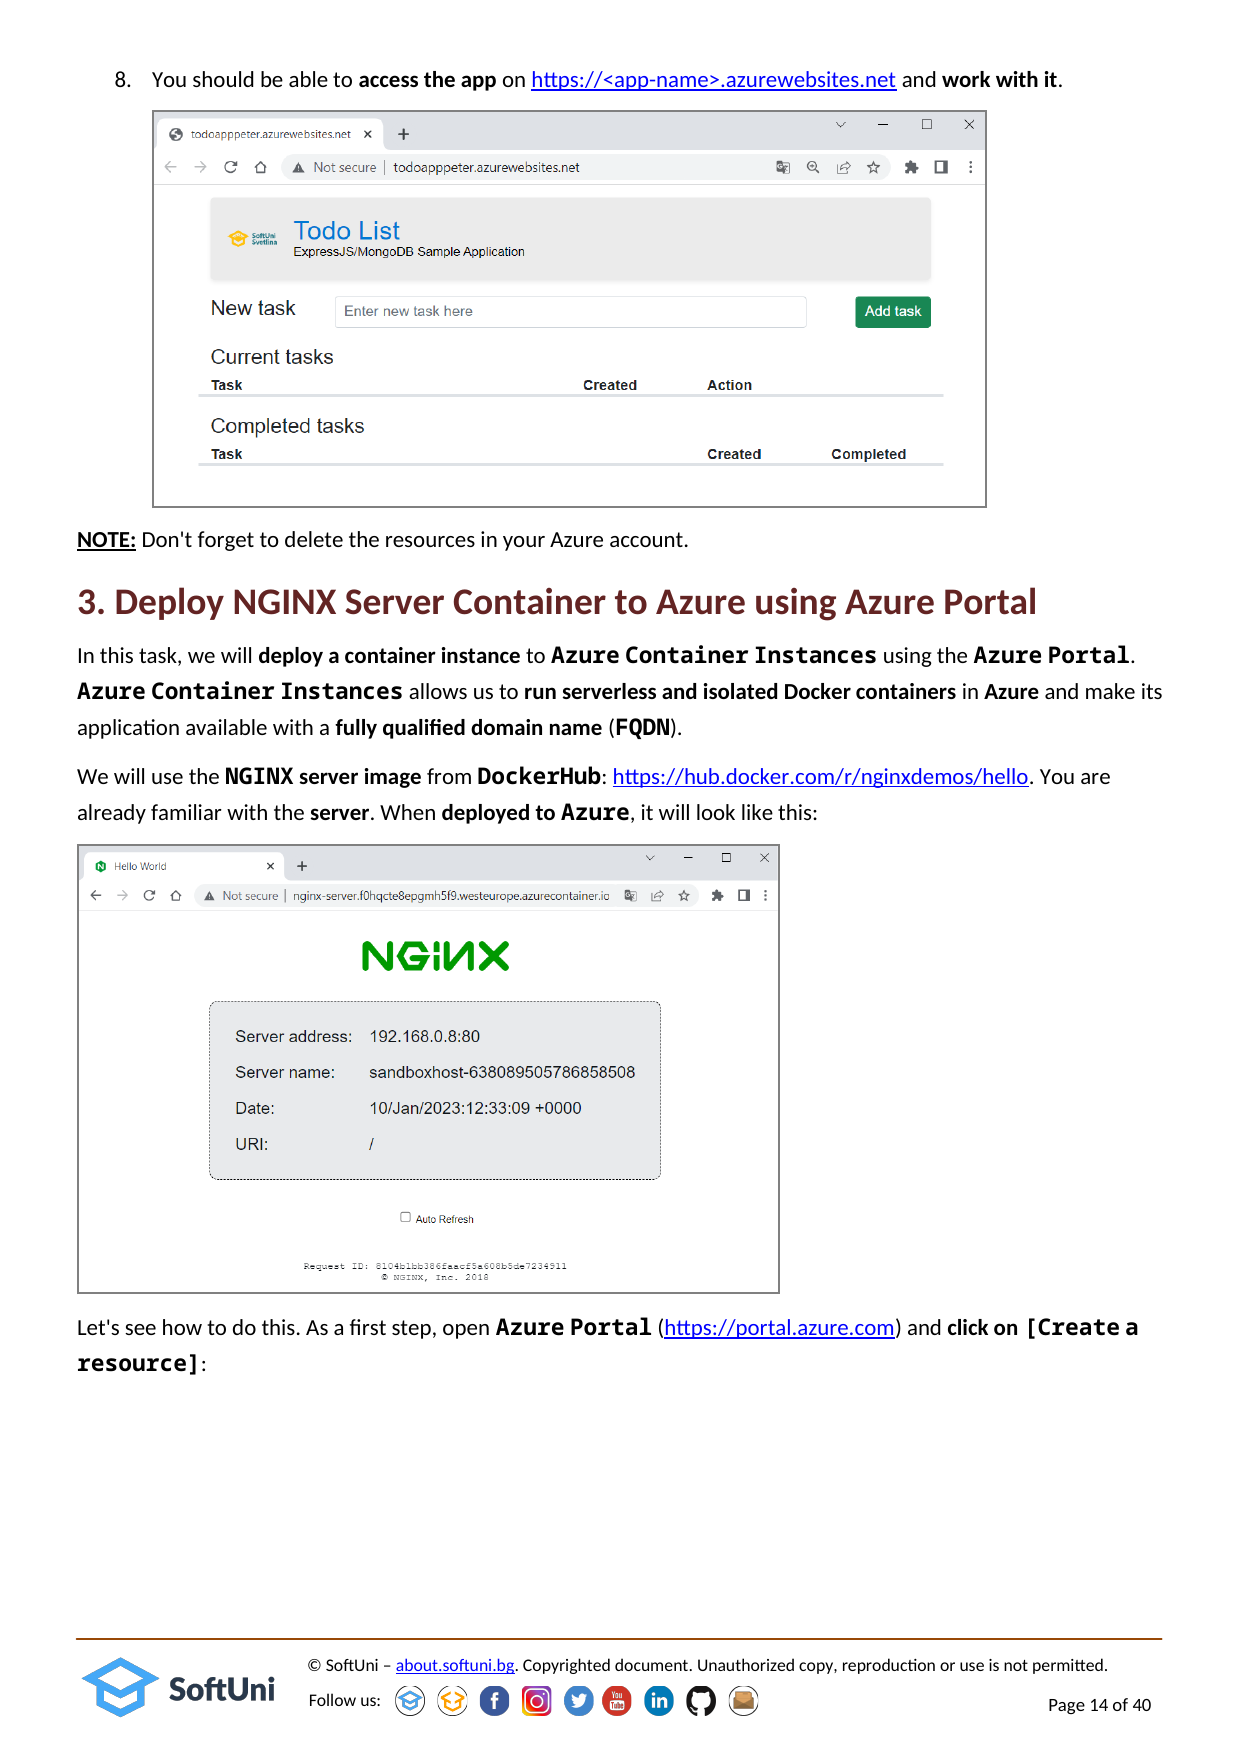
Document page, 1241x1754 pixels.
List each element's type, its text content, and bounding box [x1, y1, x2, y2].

picture [644, 1707, 653, 1716]
picture [686, 1686, 716, 1716]
text We will use the NGINX server image from DockerHub: https://hub.docker.com/r/nginxdemos/hello. You are already familiar with the server. When deployed to Azure, it will look like this: [77, 759, 1163, 827]
subtitle Deploy NGINX Server Container to Azure using Azure Portal [77, 578, 1163, 624]
picture [395, 1686, 425, 1716]
picture [154, 112, 985, 506]
picture [75, 1651, 281, 1723]
picture [522, 1686, 552, 1716]
text Let's see how to do this. As a first step, open Azure Portal (https://portal.azure.com) and click on [Create a resource]: [77, 1311, 1163, 1378]
picture [479, 1686, 510, 1716]
picture [564, 1686, 594, 1716]
list You should be able to access the app on https://<app-name>.azurewebsites.net and work with it. [114, 65, 1163, 93]
text In this task, we will deploy a container instance to Azure Container Instances using the Azure Portal. Azure Container Instances allows us to run serverless and isolated Docker containers in Azure and make its application available with a fully qualified domain name (FQDN). [77, 639, 1163, 742]
picture [728, 1686, 759, 1716]
picture [602, 1686, 632, 1716]
picture [644, 1686, 651, 1694]
picture [665, 1707, 674, 1716]
picture [437, 1686, 468, 1716]
picture [79, 846, 778, 1292]
picture [658, 1698, 667, 1707]
text NOTE: Don't forget to delete the resources in your Azure account. [77, 525, 1163, 553]
picture [667, 1686, 674, 1694]
